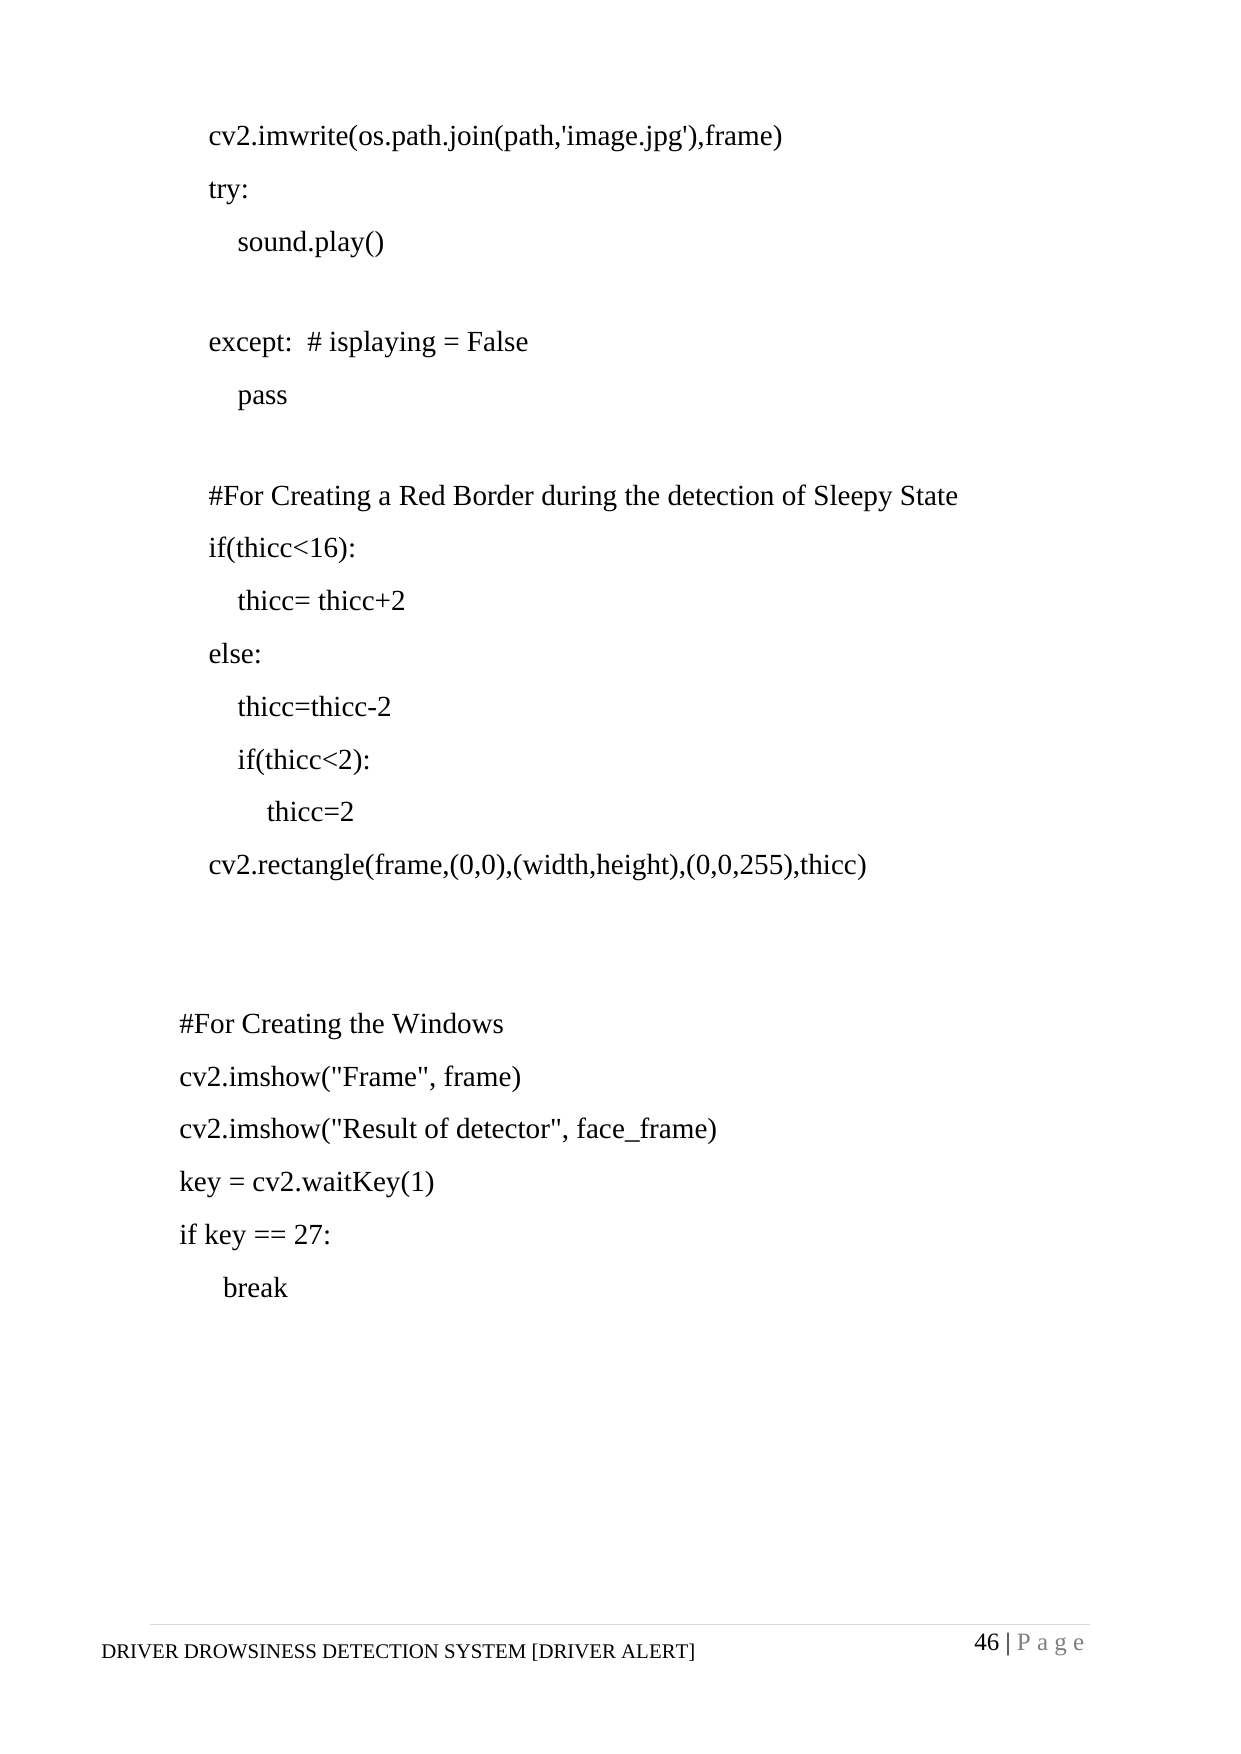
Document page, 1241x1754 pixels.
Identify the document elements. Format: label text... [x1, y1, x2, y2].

text cv2.rectangle(frame,(0,0),(width,height),(0,0,255),thicc) [150, 847, 1090, 881]
text key = cv2.waitKey(1) [150, 1164, 1090, 1198]
text thicc= thicc+2 [150, 583, 1090, 617]
text else: [150, 636, 1090, 670]
text try: [150, 171, 1090, 204]
text except: # isplaying = False [150, 324, 1090, 358]
text pass [150, 377, 1090, 411]
text thicc=thicc-2 [150, 689, 1090, 722]
text cv2.imshow("Result of detector", face_frame) [150, 1111, 1090, 1145]
text if(thicc<2): [150, 742, 1090, 775]
text break [150, 1270, 1090, 1303]
text cv2.imwrite(os.path.join(path,'image.jpg'),frame) [150, 118, 1090, 152]
text #For Creating a Red Border during the detection of Sleepy State [150, 478, 1090, 511]
text cv2.imshow("Frame", frame) [150, 1059, 1090, 1092]
text #For Creating the Windows [150, 1006, 1090, 1039]
text if(thicc<16): [150, 531, 1090, 564]
text if key == 27: [150, 1217, 1090, 1251]
text sound.play() [150, 224, 1090, 257]
text thicc=2 [150, 794, 1090, 828]
